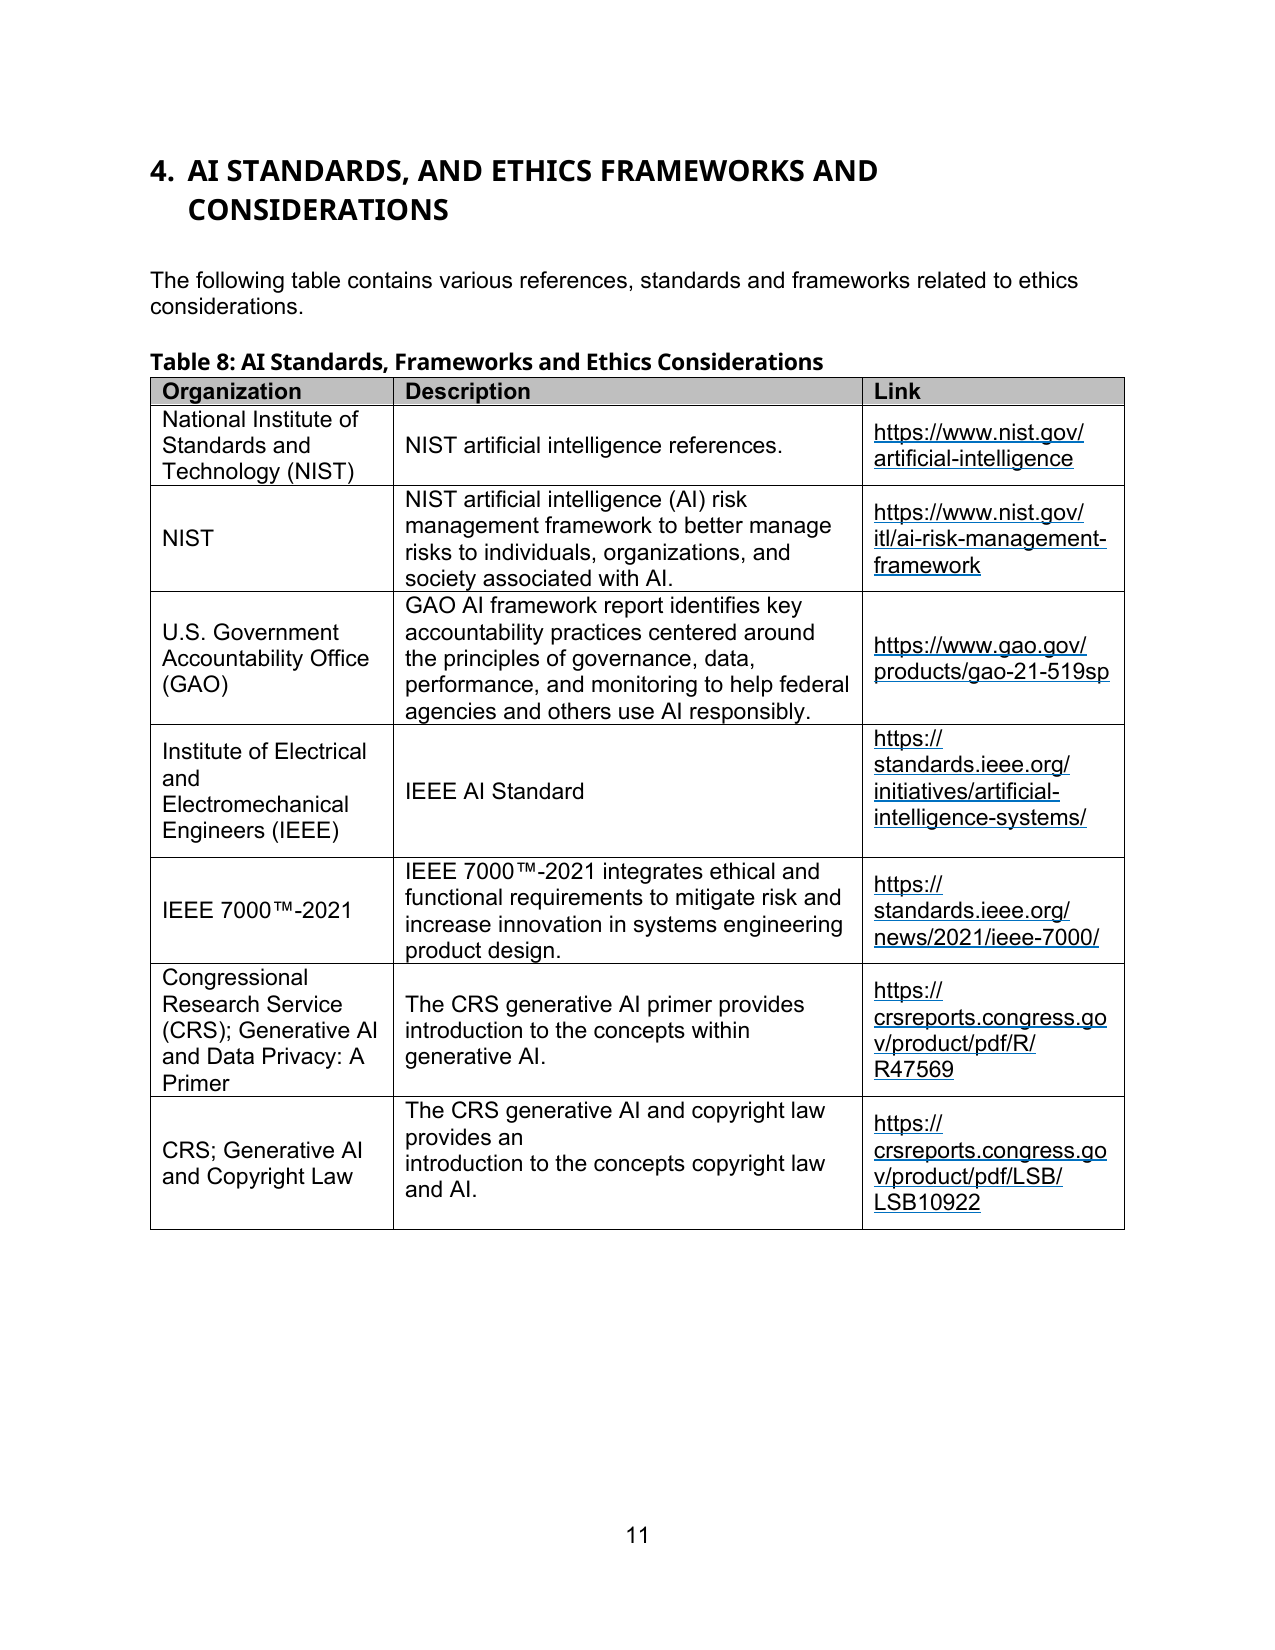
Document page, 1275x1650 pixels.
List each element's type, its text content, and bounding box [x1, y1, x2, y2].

table_cell https://standards.ieee.org/news/2021/ieee-7000/ [863, 858, 1124, 963]
table_header Description [394, 378, 862, 404]
table_cell The CRS generative AI primer provides introduction to the concepts within generative AI. [394, 964, 862, 1096]
text Table 8: AI Standards, Frameworks and Ethics Considerations [150, 346, 1125, 377]
table_cell https://www.nist.gov/artificial-intelligence [863, 406, 1124, 485]
table_cell NIST [151, 486, 393, 591]
table_header Link [863, 378, 1124, 404]
table_cell NIST artificial intelligence (AI) risk management framework to better manage risks to individuals, organizations, and society associated with AI. [394, 486, 862, 591]
table_cell https://www.nist.gov/itl/ai-risk-management-framework [863, 486, 1124, 591]
table_cell Congressional Research Service (CRS); Generative AI and Data Privacy: A Primer [151, 964, 393, 1096]
table_cell https://standards.ieee.org/initiatives/artificial-intelligence-systems/ [863, 725, 1124, 857]
table_cell https://crsreports.congress.gov/product/pdf/R/R47569 [863, 964, 1124, 1096]
table_cell IEEE 7000™-2021 [151, 858, 393, 963]
table_cell The CRS generative AI and copyright law provides an introduction to the concepts copyright law and AI. [394, 1097, 862, 1229]
table_cell https://www.gao.gov/products/gao-21-519sp [863, 592, 1124, 724]
table_cell National Institute of Standards and Technology (NIST) [151, 406, 393, 485]
table_cell GAO AI framework report identifies key accountability practices centered around the principles of governance, data, performance, and monitoring to help federal agencies and others use AI responsibly. [394, 592, 862, 724]
table_cell IEEE 7000™-2021 integrates ethical and functional requirements to mitigate risk and increase innovation in systems engineering product design. [394, 858, 862, 963]
subtitle AI Standards, And Ethics Frameworks And Considerations [150, 150, 1125, 229]
table_cell https://crsreports.congress.gov/product/pdf/LSB/LSB10922 [863, 1097, 1124, 1229]
table_cell IEEE AI Standard [394, 725, 862, 857]
table_cell U.S. Government Accountability Office (GAO) [151, 592, 393, 724]
table_header Organization [151, 378, 393, 404]
table_cell Institute of Electrical and Electromechanical Engineers (IEEE) [151, 725, 393, 857]
table_cell NIST artificial intelligence references. [394, 406, 862, 485]
text considerations. [150, 293, 1125, 319]
table_cell CRS; Generative AI and Copyright Law [151, 1097, 393, 1229]
text The following table contains various references, standards and frameworks related to ethics [150, 267, 1125, 293]
